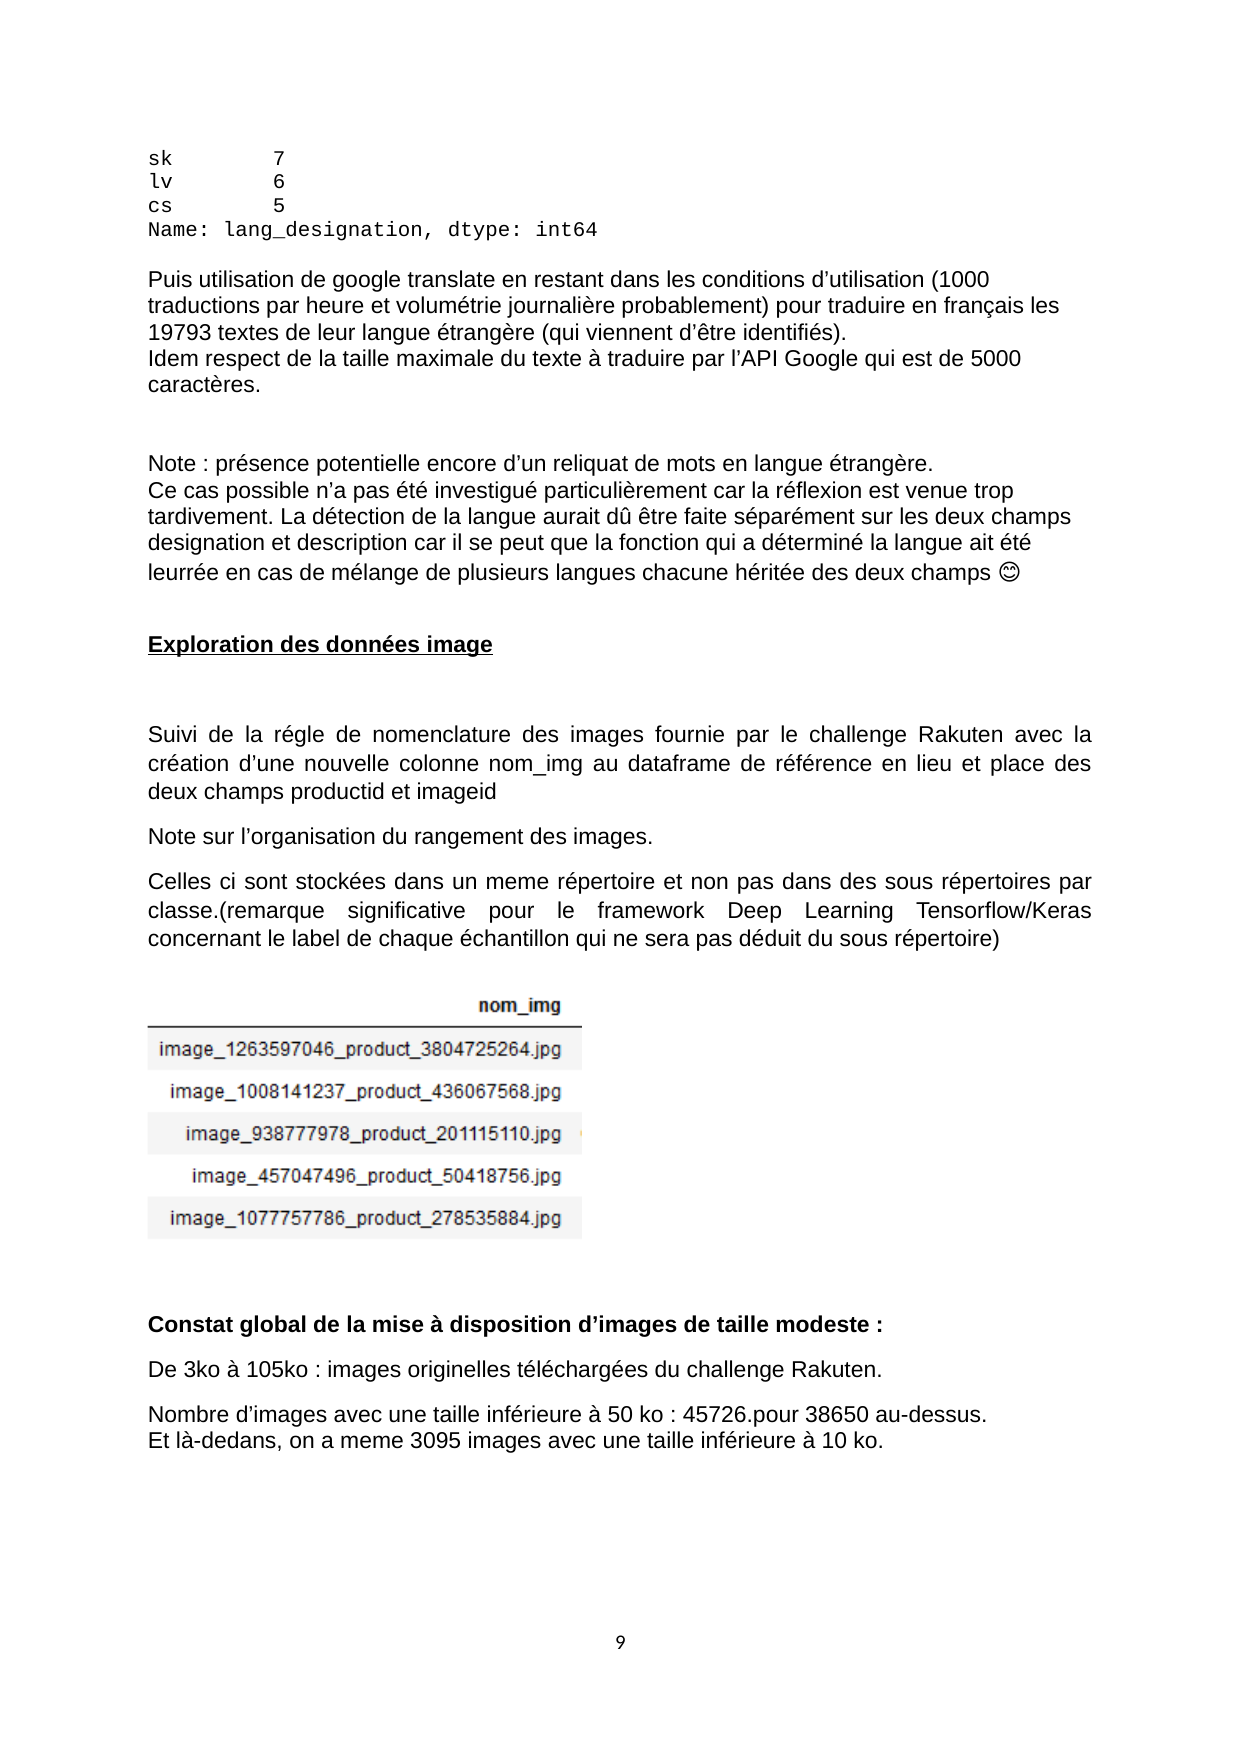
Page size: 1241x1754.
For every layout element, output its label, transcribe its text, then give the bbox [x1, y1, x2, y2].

text Ce cas possible n’a pas été investigué particulièrement car la réflexion est venue trop tardivement. La détection de la langue aurait dû être faite séparément sur les deux champs designation et description car il se peut que la fonction qui a déterminé la langue ait été leurrée en cas de mélange de plusieurs langues chacune héritée des deux champs [148, 477, 1093, 587]
text Nombre d’images avec une taille inférieure à 50 ko : 45726.pour 38650 au-dessus. [148, 1401, 1093, 1427]
text Note sur l’organisation du rangement des images. [148, 823, 1093, 849]
text Note : présence potentielle encore d’un reliquat de mots en langue étrangère. [148, 450, 1093, 477]
text De 3ko à 105ko : images originelles téléchargées du challenge Rakuten. [148, 1356, 1093, 1382]
text Constat global de la mise à disposition d’images de taille modeste : [148, 1311, 1093, 1337]
text sk 7 [148, 148, 1093, 171]
text Exploration des données image [148, 631, 1093, 657]
text Puis utilisation de google translate en restant dans les conditions d’utilisation (1000 traductions par heure et volumétrie journalière probablement) pour traduire en français les 19793 textes de leur langue étrangère (qui viennent d’être identifiés). [148, 266, 1093, 345]
text cs 5 [148, 195, 1093, 218]
text Celles ci sont stockées dans un meme répertoire et non pas dans des sous répertoires par classe.(remarque significative pour le framework Deep Learning Tensorflow/Keras concernant le label de chaque échantillon qui ne sera pas déduit du sous répertoire) [148, 868, 1093, 952]
text Suivi de la régle de nomenclature des images fournie par le challenge Rakuten avec la création d’une nouvelle colonne nom_img au dataframe de référence en lieu et place des deux champs productid et imageid [148, 721, 1093, 804]
text Et là-dedans, on a meme 3095 images avec une taille inférieure à 10 ko. [148, 1427, 1093, 1453]
text Name: lang_designation, dtype: int64 [148, 218, 1093, 242]
text Idem respect de la taille maximale du texte à traduire par l’API Google qui est de 5000 caractères. [148, 345, 1093, 398]
picture [147, 970, 582, 1247]
text lv 6 [148, 171, 1093, 195]
